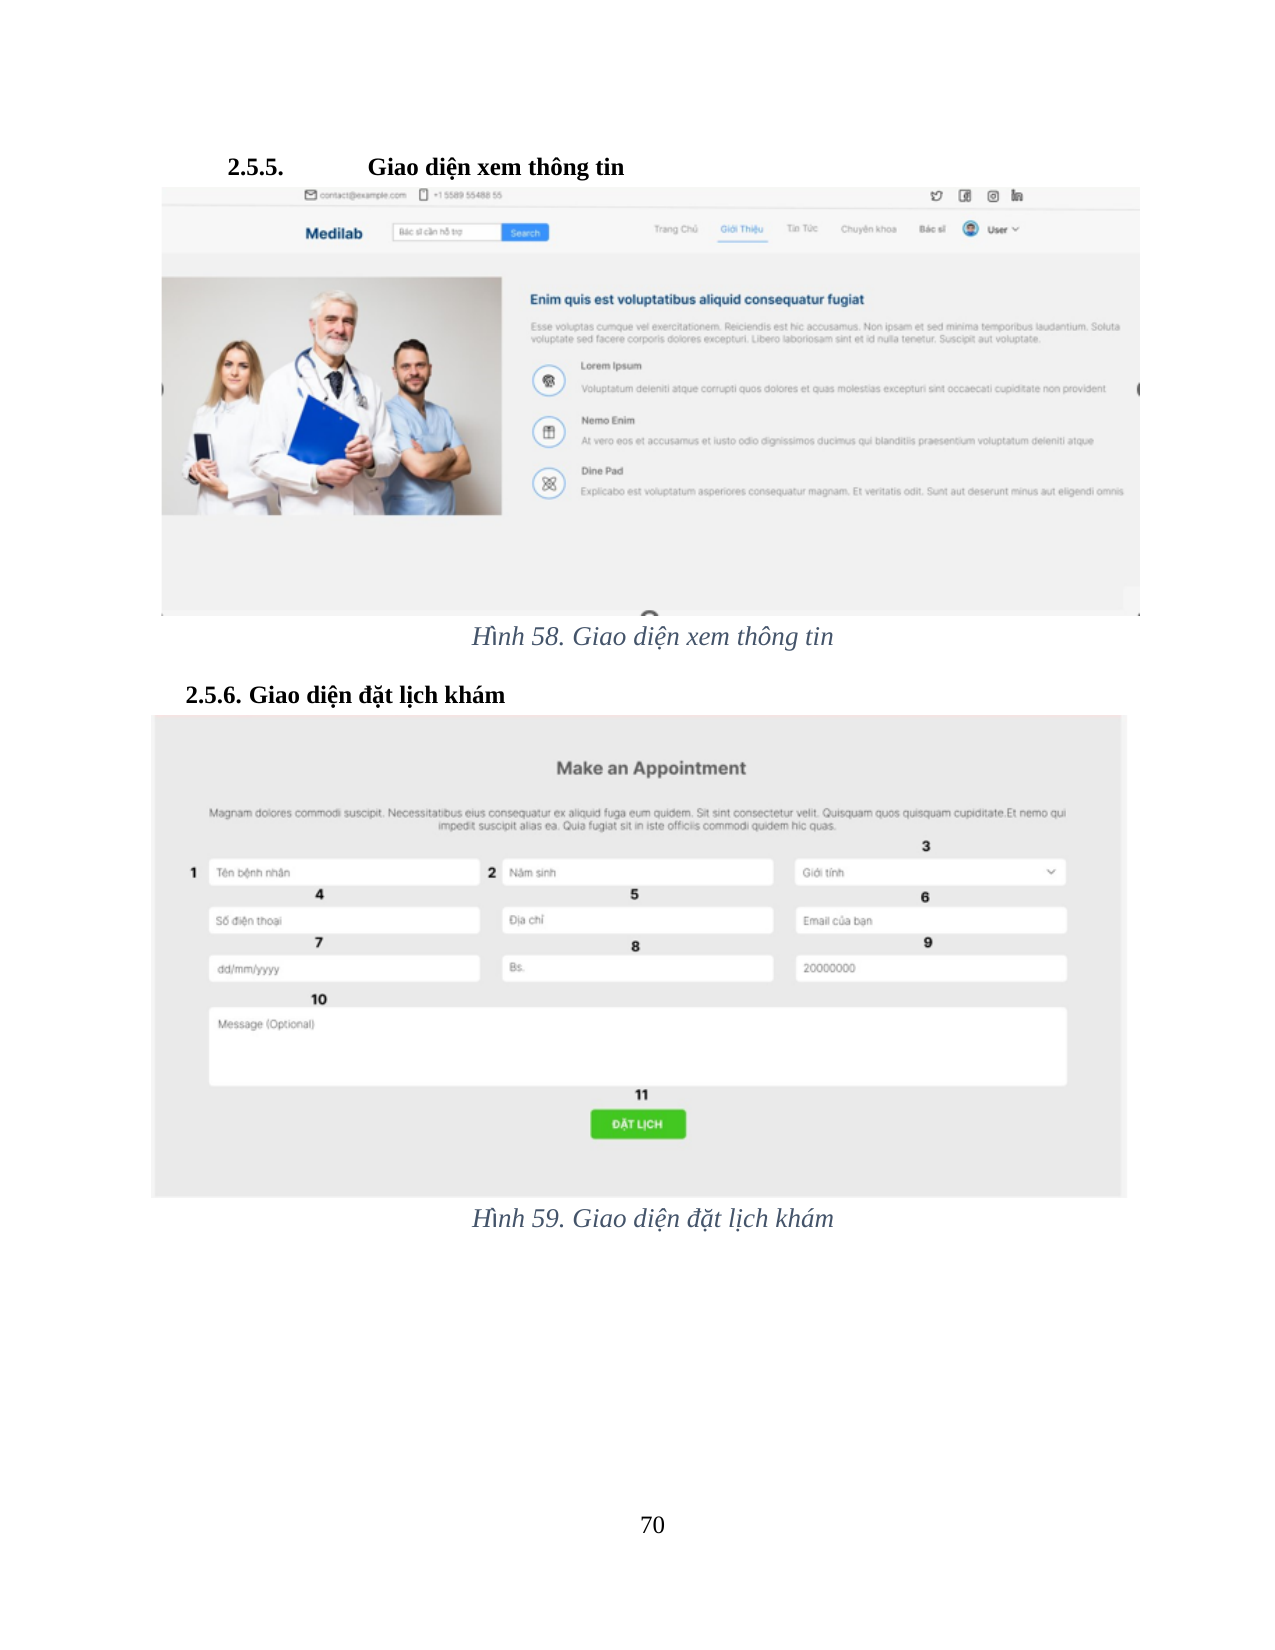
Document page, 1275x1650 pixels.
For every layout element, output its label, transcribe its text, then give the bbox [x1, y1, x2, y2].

subtitle 2.5.6. Giao diện đặt lịch khám [185, 680, 1163, 709]
text Hình 58. Giao diện xem thông tin [259, 618, 1046, 653]
picture [151, 715, 1130, 1198]
subtitle 2.5.5. Giao diện xem thông tin [185, 152, 1163, 181]
text Hình 59. Giao diện đặt lịch khám [259, 1200, 1047, 1234]
picture [161, 187, 1140, 616]
